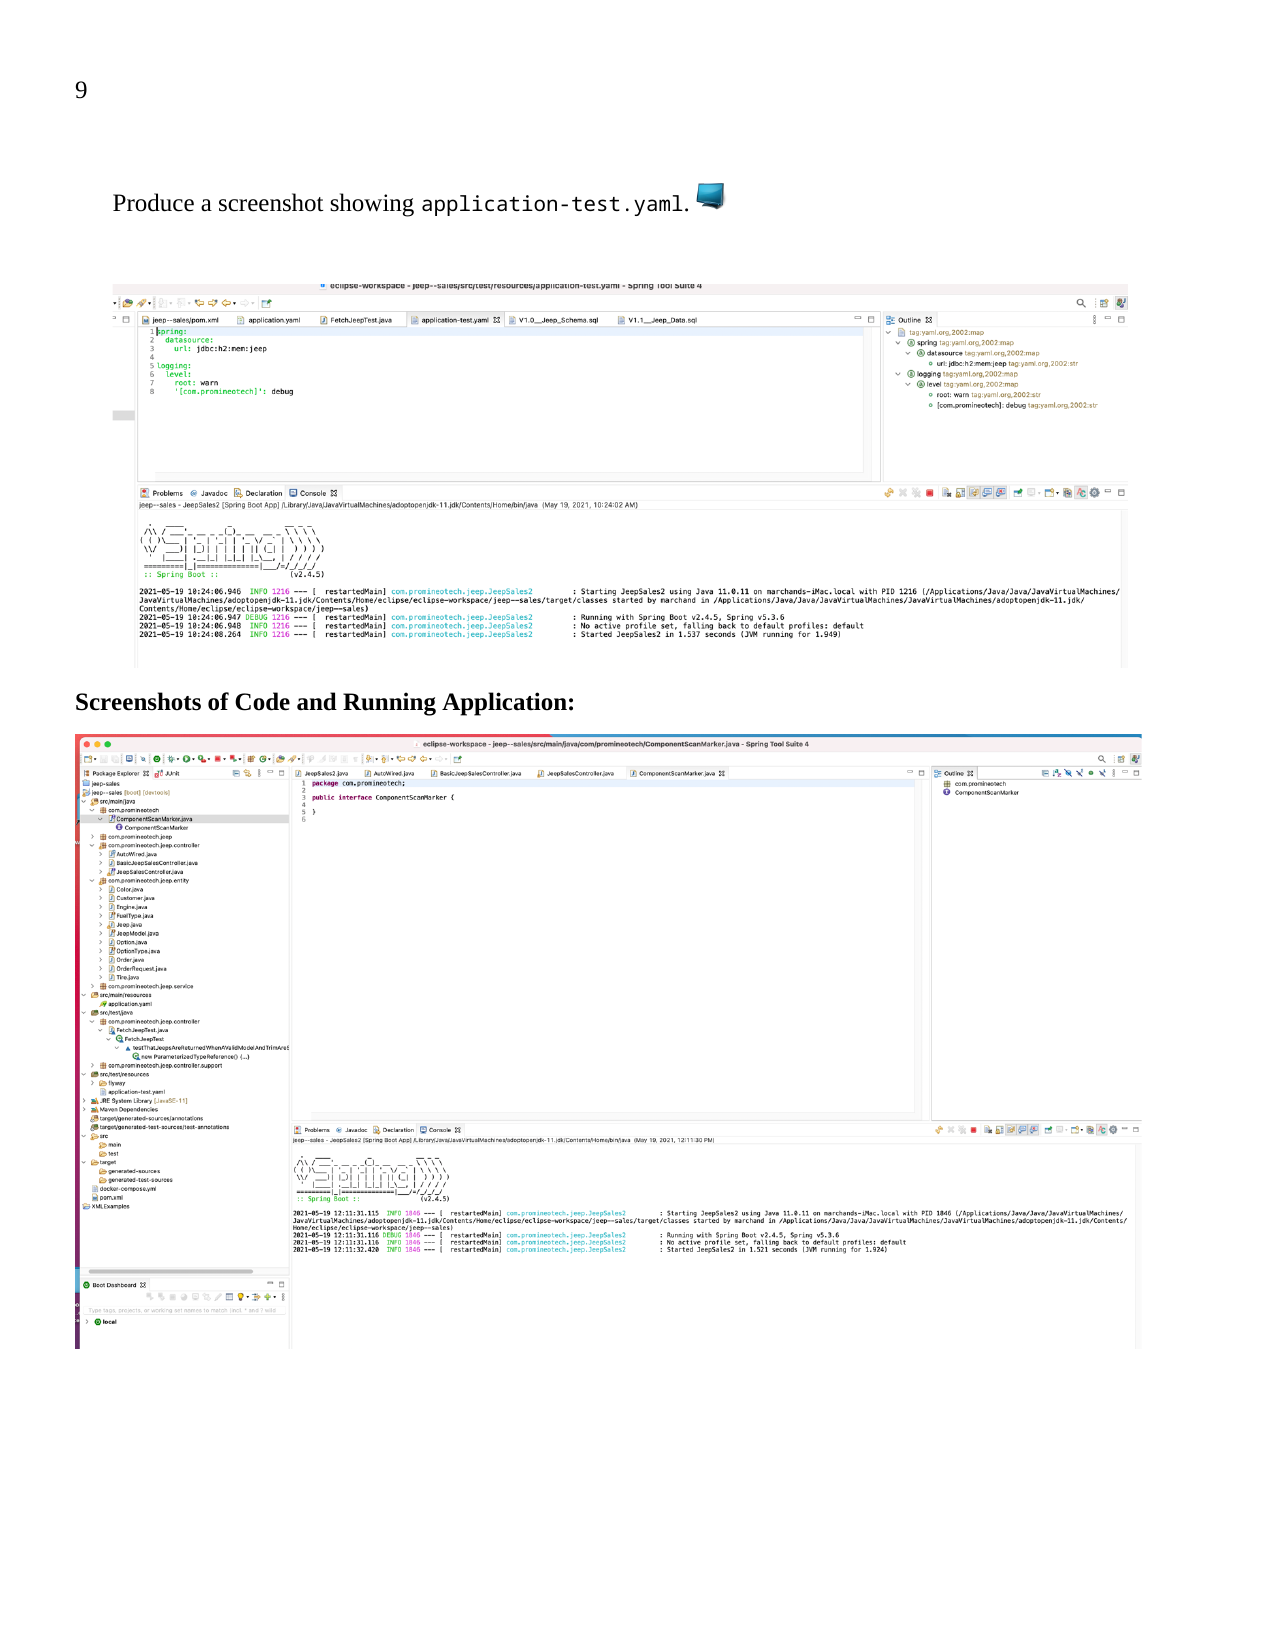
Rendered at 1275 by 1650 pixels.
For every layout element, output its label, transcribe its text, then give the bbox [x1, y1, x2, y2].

text Screenshots of Code and Running Application: [75, 687, 1200, 715]
text Produce a screenshot showing application-test.yaml. [112, 180, 1200, 218]
picture [695, 180, 727, 212]
picture [75, 734, 1142, 1349]
picture [112, 284, 1128, 668]
